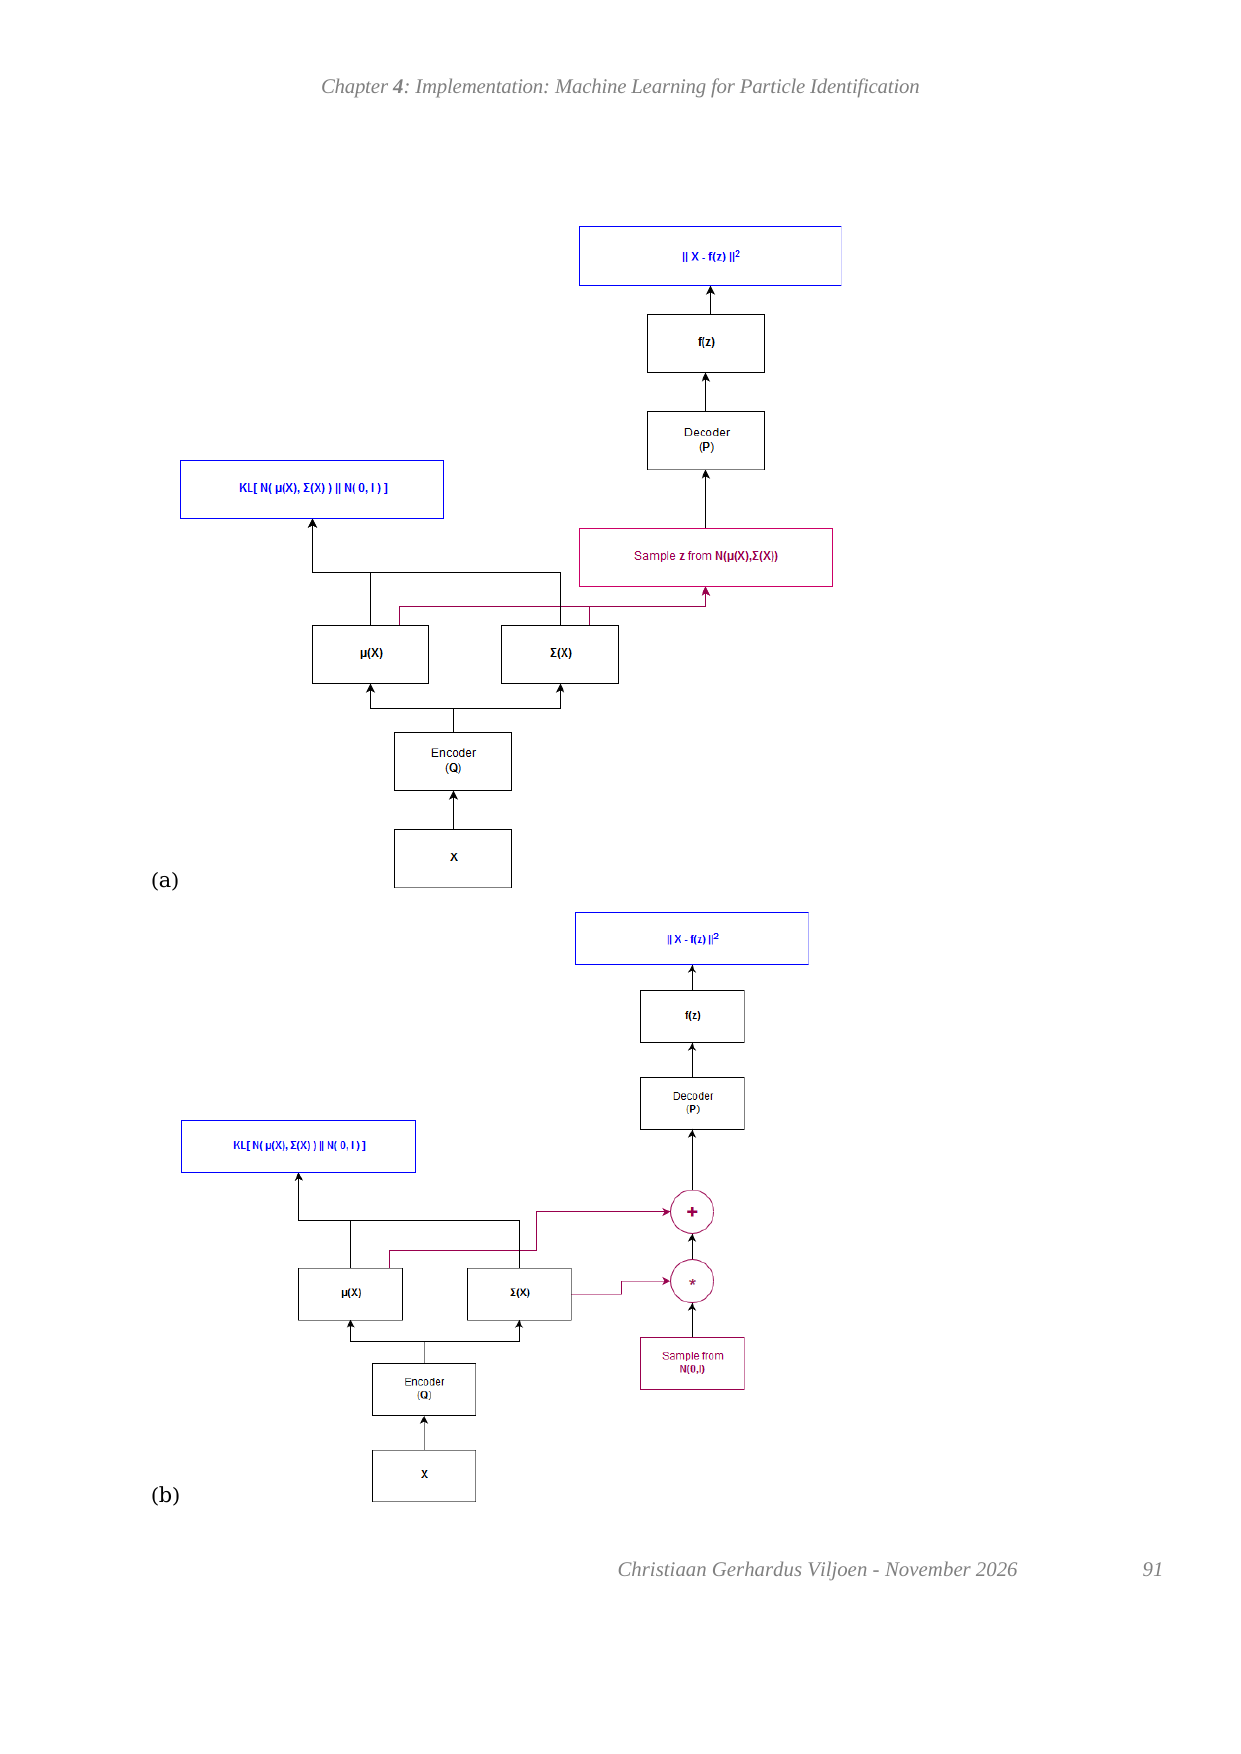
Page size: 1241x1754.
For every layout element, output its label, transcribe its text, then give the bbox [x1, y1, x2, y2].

picture [180, 226, 842, 888]
picture [181, 912, 809, 1502]
